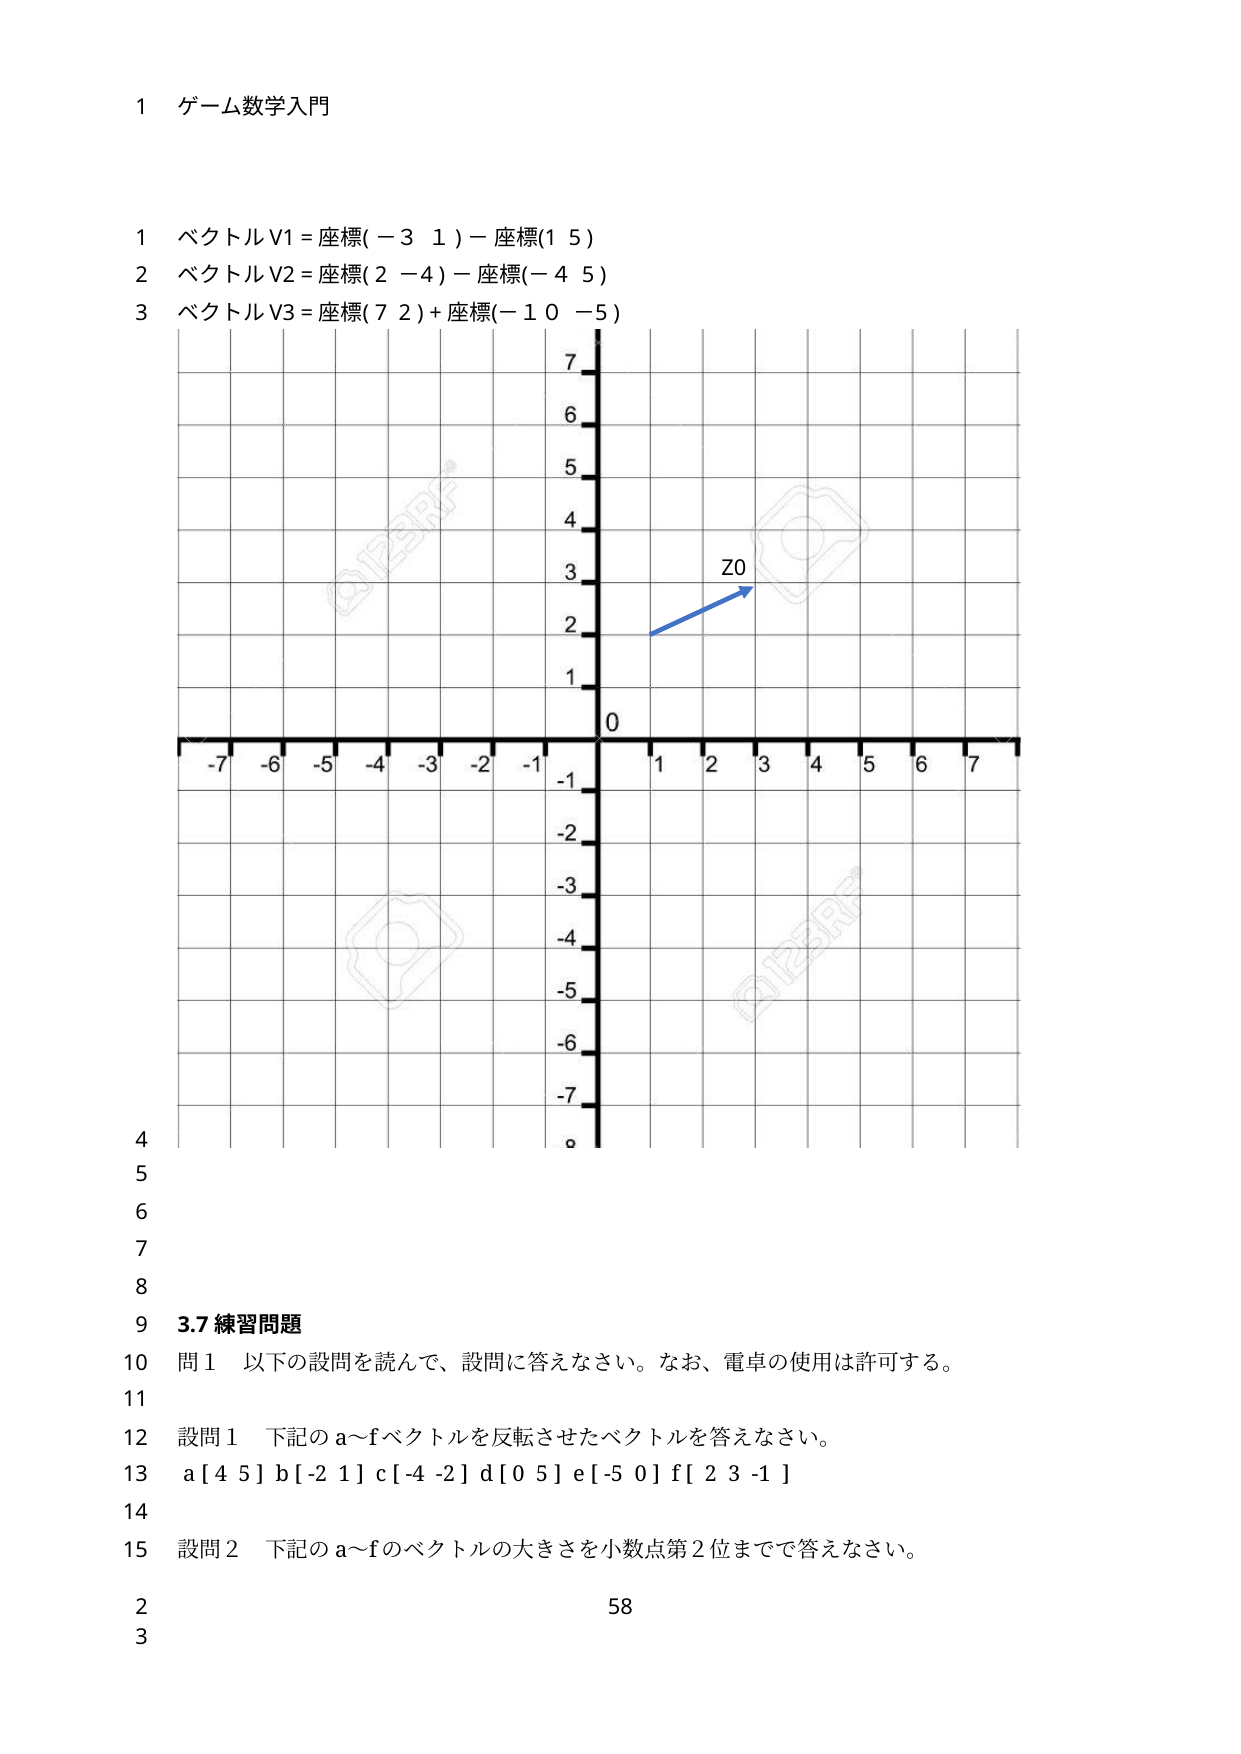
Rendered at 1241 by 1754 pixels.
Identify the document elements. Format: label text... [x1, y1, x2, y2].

picture [177, 329, 1021, 1148]
text 問１ 以下の設問を読んで、設問に答えなさい。なお、電卓の使用は許可する。 [177, 1342, 1063, 1379]
text 設問２ 下記のa～fのベクトルの大きさを小数点第２位までで答えなさい。 [177, 1529, 1063, 1567]
text a [ 4 5 ] b [ -2 1 ] c [ -4 -2 ] d [ 0 5 ] e [ -5 0 ] f [ 2 3 -1 ] [177, 1454, 1063, 1492]
subtitle 3.7 練習問題 [177, 1304, 1063, 1342]
text ベクトルV3 = 座標( 7 2 ) + 座標(－１０ －5 ) [177, 292, 1063, 329]
text ベクトルV2 = 座標( 2 －4 ) － 座標(－４ 5 ) [177, 254, 1063, 292]
text 設問１ 下記のa～fベクトルを反転させたベクトルを答えなさい。 [177, 1417, 1063, 1454]
text ベクトルV1 = 座標( －３ １ ) － 座標(1 5 ) [177, 217, 1063, 254]
